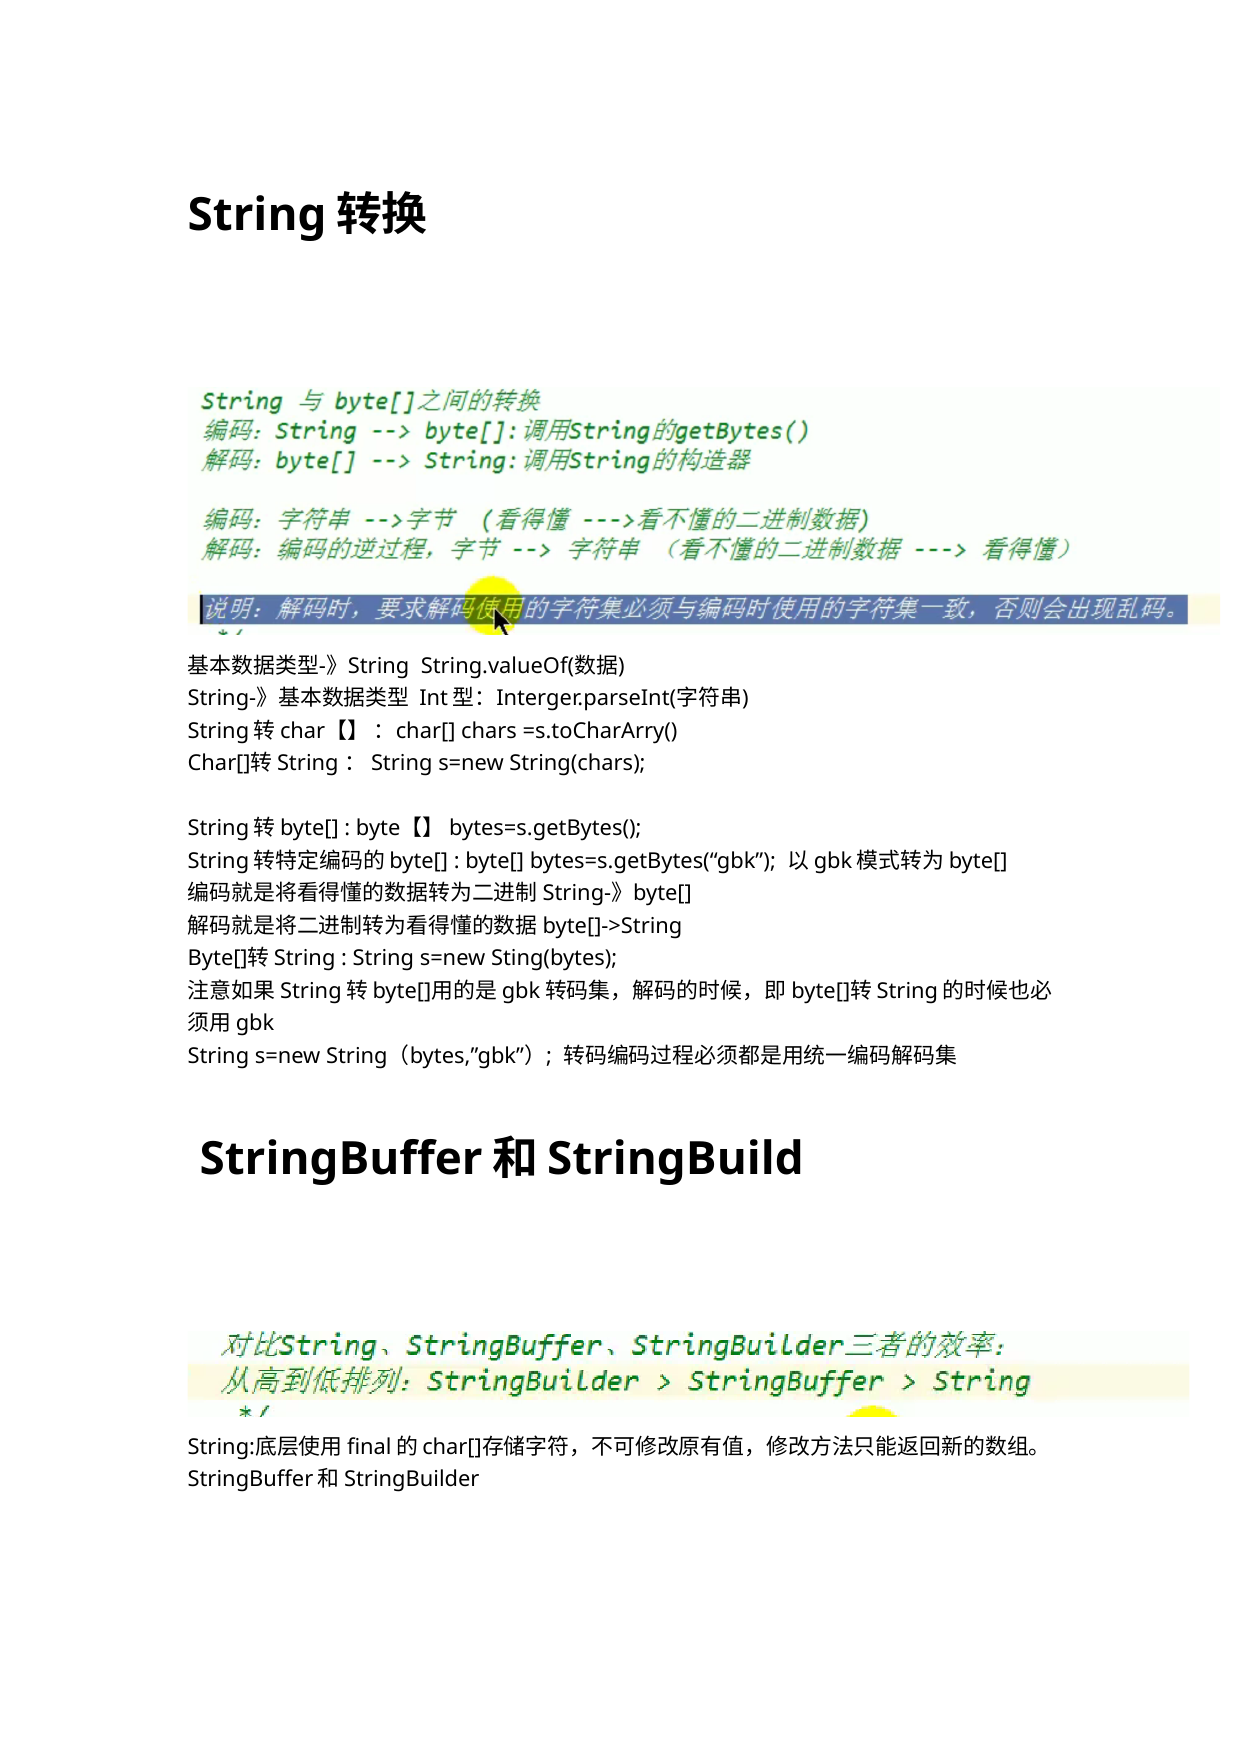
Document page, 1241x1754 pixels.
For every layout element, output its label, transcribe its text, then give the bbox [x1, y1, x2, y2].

text String转char【】 ：char[] chars =s.toCharArry() [187, 713, 1053, 745]
text String:底层使用final的char[]存储字符，不可修改原有值，修改方法只能返回新的数组。 [187, 1429, 1053, 1461]
text Byte[]转String : String s=new Sting(bytes); [187, 940, 1053, 973]
text StringBuffer和StringBuilder [187, 1461, 1053, 1494]
text Char[]转String ： String s=new String(chars); [187, 745, 1053, 778]
text String-》基本数据类型 Int型：Interger.parseInt(字符串) [187, 680, 1053, 713]
picture [187, 387, 1221, 635]
text 注意如果String转byte[]用的是gbk转码集，解码的时候，即byte[]转String的时候也必须用gbk [187, 973, 1053, 1038]
text 编码就是将看得懂的数据转为二进制 String-》byte[] [187, 875, 1053, 908]
subtitle String转换 [187, 162, 1053, 259]
text String转byte[] : byte【】 bytes=s.getBytes(); [187, 810, 1053, 843]
subtitle StringBuffer和StringBuild [187, 1106, 1053, 1203]
text String转特定编码的byte[] : byte[] bytes=s.getBytes(“gbk”); 以gbk模式转为byte[] [187, 843, 1053, 875]
text 基本数据类型-》String String.valueOf(数据) [187, 648, 1053, 680]
text String s=new String（bytes,”gbk”）; 转码编码过程必须都是用统一编码解码集 [187, 1038, 1053, 1070]
picture [187, 1331, 1190, 1417]
text 解码就是将二进制转为看得懂的数据 byte[]->String [187, 908, 1053, 940]
